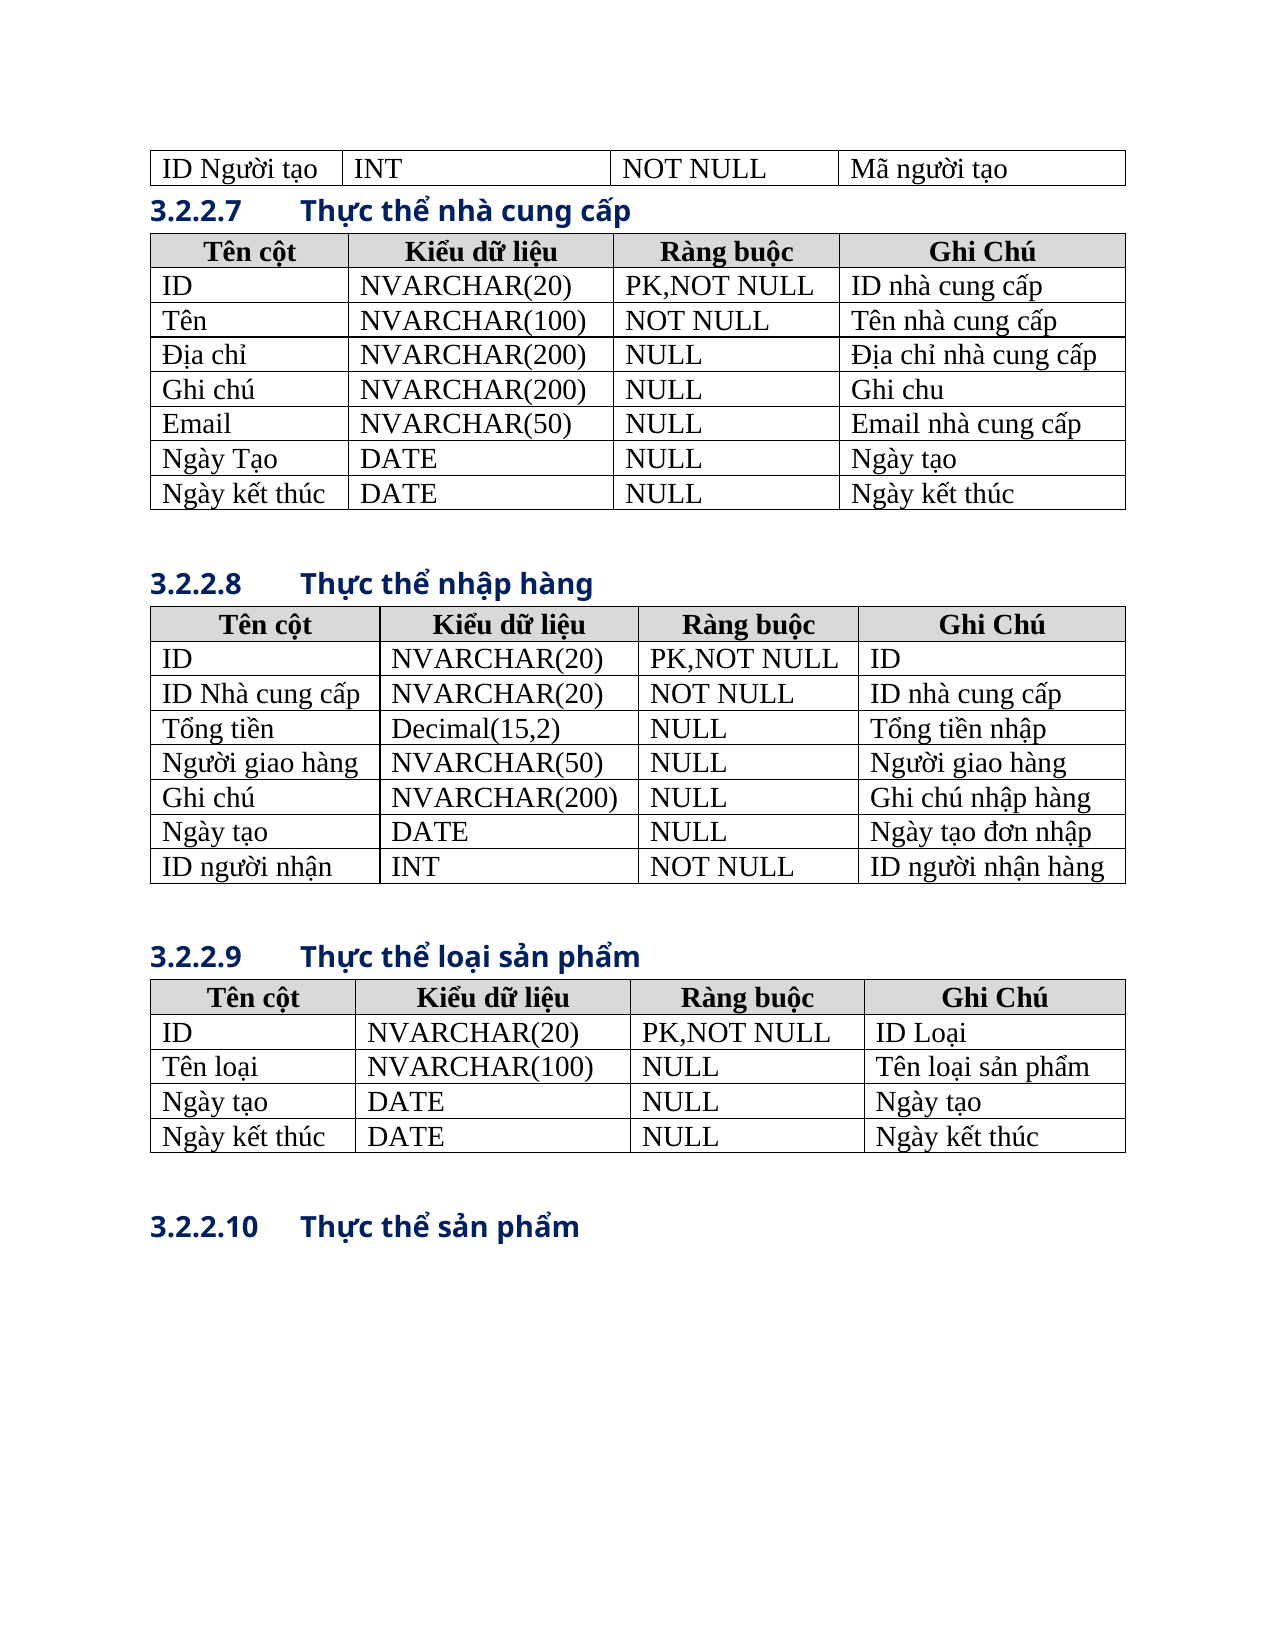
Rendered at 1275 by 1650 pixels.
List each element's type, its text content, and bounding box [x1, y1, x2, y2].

table_cell NVARCHAR(100) [349, 303, 613, 336]
table_cell NOT NULL [614, 303, 839, 336]
table_cell Tên loại [151, 1050, 355, 1083]
table_cell NVARCHAR(200) [381, 780, 638, 813]
table_cell NOT NULL [639, 849, 858, 883]
table_cell NULL [639, 815, 858, 848]
table_cell Email [151, 407, 348, 440]
table_cell Tên [151, 303, 348, 336]
table_cell Email nhà cung cấp [840, 407, 1125, 440]
table_header Kiểu dữ liệu [356, 980, 630, 1014]
table_header Ràng buộc [631, 980, 864, 1014]
table_cell ID [151, 1015, 355, 1048]
table_cell DATE [381, 815, 638, 848]
table_cell Ngày kết thúc [840, 476, 1125, 509]
table_cell NULL [639, 711, 858, 744]
subtitle Thực thể nhập hàng [150, 563, 1125, 603]
table_cell NVARCHAR(20) [381, 676, 638, 710]
table_cell ID người nhận hàng [859, 849, 1125, 883]
table_cell Tên nhà cung cấp [840, 303, 1125, 336]
table_cell PK,NOT NULL [631, 1015, 864, 1048]
table_cell Mã người tạo [839, 151, 1125, 184]
table_cell Người giao hàng [859, 745, 1125, 779]
table_cell Địa chỉ nhà cung cấp [840, 338, 1125, 371]
table_cell NULL [631, 1119, 864, 1152]
table_header Kiểu dữ liệu [349, 234, 613, 267]
table_cell NVARCHAR(100) [356, 1050, 630, 1083]
table_cell NULL [614, 407, 839, 440]
table_cell NVARCHAR(200) [349, 372, 613, 406]
table_cell Ngày tạo [151, 1084, 355, 1118]
table_header Tên cột [151, 980, 355, 1014]
table_cell NULL [639, 780, 858, 813]
table_cell NVARCHAR(50) [381, 745, 638, 779]
table_cell Địa chỉ [151, 338, 348, 371]
table_cell INT [343, 151, 610, 184]
table_cell NULL [614, 372, 839, 406]
table_cell Ngày tạo đơn nhập [859, 815, 1125, 848]
table_header Ghi Chú [859, 607, 1125, 641]
table_header Tên cột [151, 234, 348, 267]
table_cell NULL [614, 476, 839, 509]
table_cell DATE [356, 1119, 630, 1152]
table_cell ID Nhà cung cấp [151, 676, 379, 710]
table_cell Người giao hàng [151, 745, 379, 779]
table_cell NOT NULL [639, 676, 858, 710]
table_cell ID người nhận [151, 849, 379, 883]
table_cell Ngày kết thúc [865, 1119, 1125, 1152]
table_cell Tổng tiền [151, 711, 379, 744]
table_cell DATE [349, 476, 613, 509]
table_cell NVARCHAR(20) [381, 642, 638, 675]
table_header Ghi Chú [840, 234, 1125, 267]
table_cell ID nhà cung cấp [859, 676, 1125, 710]
table_cell NVARCHAR(200) [349, 338, 613, 371]
table_header Kiểu dữ liệu [381, 607, 638, 641]
subtitle Thực thể loại sản phẩm [150, 936, 1125, 976]
table_header Ràng buộc [614, 234, 839, 267]
table_cell NOT NULL [611, 151, 838, 184]
table_cell NULL [631, 1084, 864, 1118]
table_cell NVARCHAR(20) [356, 1015, 630, 1048]
subtitle Thực thể nhà cung cấp [150, 190, 1125, 229]
subtitle Thực thể sản phẩm [150, 1206, 1125, 1246]
table_cell ID [859, 642, 1125, 675]
table_cell Ghi chú nhập hàng [859, 780, 1125, 813]
table_cell Ghi chu [840, 372, 1125, 406]
table_cell INT [381, 849, 638, 883]
table_cell NULL [639, 745, 858, 779]
table_cell NULL [614, 338, 839, 371]
table_cell Tên loại sản phẩm [865, 1050, 1125, 1083]
table_cell DATE [349, 441, 613, 475]
table_cell Decimal(15,2) [381, 711, 638, 744]
table_cell Ghi chú [151, 780, 379, 813]
table_header Ghi Chú [865, 980, 1125, 1014]
table_cell ID [151, 268, 348, 302]
table_cell PK,NOT NULL [639, 642, 858, 675]
table_cell NVARCHAR(50) [349, 407, 613, 440]
table_cell ID Người tạo [151, 151, 342, 184]
table_cell ID [151, 642, 379, 675]
table_cell Ngày tạo [151, 815, 379, 848]
table_cell Ngày kết thúc [151, 476, 348, 509]
table_cell Tổng tiền nhập [859, 711, 1125, 744]
table_cell NVARCHAR(20) [349, 268, 613, 302]
table_cell Ngày Tạo [151, 441, 348, 475]
table_cell Ghi chú [151, 372, 348, 406]
table_header Tên cột [151, 607, 379, 641]
table_cell Ngày tạo [865, 1084, 1125, 1118]
table_cell PK,NOT NULL [614, 268, 839, 302]
table_cell ID nhà cung cấp [840, 268, 1125, 302]
table_cell Ngày kết thúc [151, 1119, 355, 1152]
table_cell DATE [356, 1084, 630, 1118]
table_cell Ngày tạo [840, 441, 1125, 475]
table_cell ID Loại [865, 1015, 1125, 1048]
table_header Ràng buộc [639, 607, 858, 641]
table_cell NULL [614, 441, 839, 475]
table_cell NULL [631, 1050, 864, 1083]
